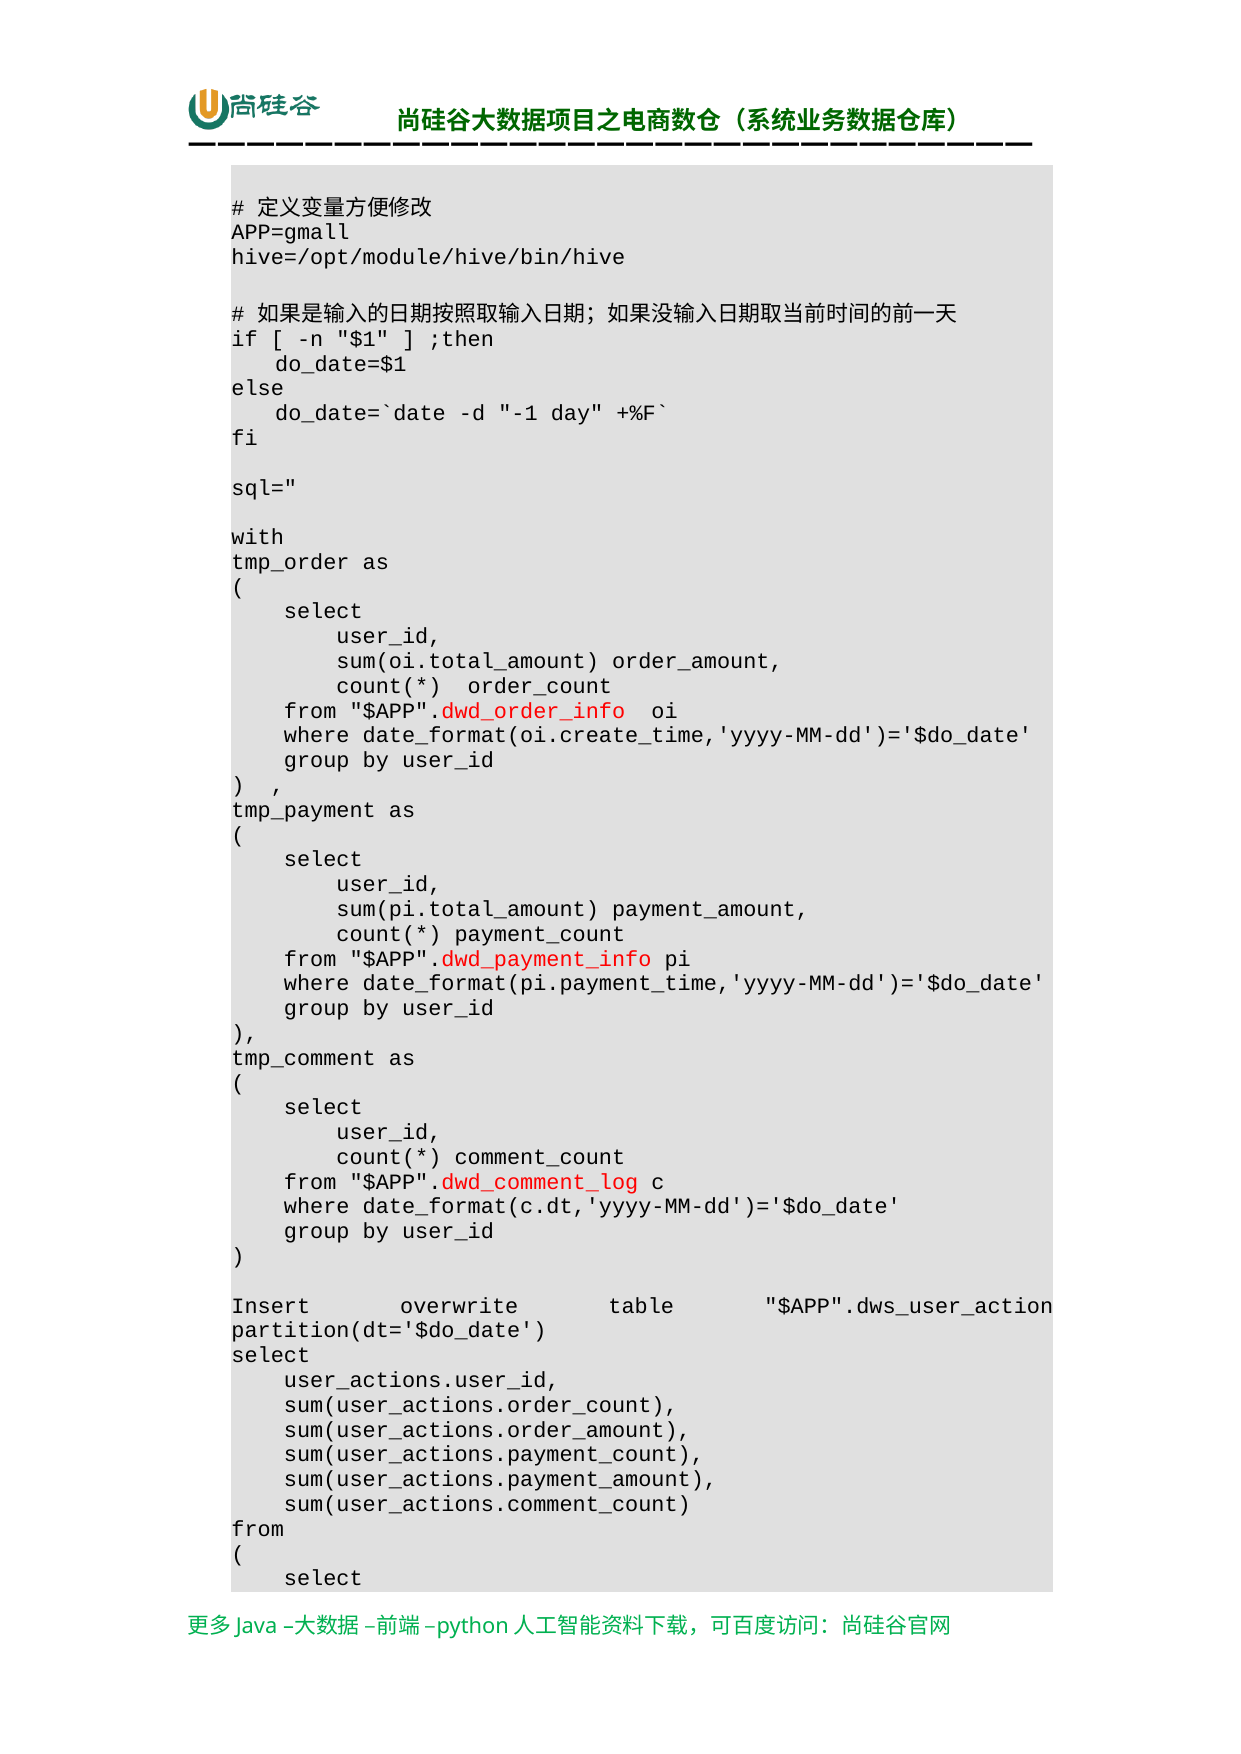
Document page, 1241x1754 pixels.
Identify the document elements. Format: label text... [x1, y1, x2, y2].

text where date_format(c.dt,'yyyy-MM-dd')='$do_date' [231, 1196, 1053, 1220]
text sum(user_actions.payment_amount), [231, 1468, 1053, 1493]
text if [ -n "$1" ] ;then [231, 328, 1053, 353]
text ( [231, 1072, 1053, 1096]
text ) [231, 1245, 1053, 1270]
text count(*) payment_count [231, 923, 1053, 948]
text ( [231, 576, 1053, 601]
text group by user_id [231, 997, 1053, 1022]
text user_id, [231, 1121, 1053, 1146]
text select [231, 848, 1053, 873]
text tmp_payment as [231, 799, 1053, 824]
text tmp_order as [231, 551, 1053, 576]
text ) , [231, 774, 1053, 799]
text user_id, [231, 625, 1053, 650]
text tmp_comment as [231, 1047, 1053, 1072]
text group by user_id [231, 749, 1053, 774]
text from "$APP".dwd_payment_info pi [231, 948, 1053, 972]
text select [231, 601, 1053, 625]
text sum(user_actions.order_count), [231, 1394, 1053, 1419]
text select [231, 1344, 1053, 1369]
text from "$APP".dwd_comment_log c [231, 1171, 1053, 1196]
text hive=/opt/module/hive/bin/hive [231, 246, 1053, 271]
text else [231, 377, 1053, 402]
text # 如果是输入的日期按照取输入日期；如果没输入日期取当前时间的前一天 [231, 296, 1053, 328]
text count(*) comment_count [231, 1146, 1053, 1171]
text sum(user_actions.payment_count), [231, 1443, 1053, 1468]
text from "$APP".dwd_order_info oi [231, 700, 1053, 724]
text user_actions.user_id, [231, 1369, 1053, 1394]
text Insert overwrite table "$APP".dws_user_action partition(dt='$do_date') [231, 1295, 1053, 1344]
text fi [231, 427, 1053, 452]
text ), [231, 1022, 1053, 1047]
text from [231, 1518, 1053, 1543]
text sum(oi.total_amount) order_amount, [231, 650, 1053, 675]
text where date_format(oi.create_time,'yyyy-MM-dd')='$do_date' [231, 724, 1053, 749]
text do_date=`date -d "-1 day" +%F` [231, 402, 1053, 427]
text group by user_id [231, 1220, 1053, 1245]
text with [231, 526, 1053, 551]
picture [187, 88, 320, 130]
text select [231, 1567, 1053, 1592]
text sum(user_actions.comment_count) [231, 1493, 1053, 1518]
text ( [231, 824, 1053, 848]
text sum(pi.total_amount) payment_amount, [231, 898, 1053, 923]
text sum(user_actions.order_amount), [231, 1419, 1053, 1443]
text sql=" [231, 477, 1053, 501]
text ( [231, 1543, 1053, 1567]
text count(*) order_count [231, 675, 1053, 700]
text user_id, [231, 873, 1053, 898]
text do_date=$1 [231, 353, 1053, 377]
text APP=gmall [231, 222, 1053, 246]
text select [231, 1096, 1053, 1121]
text # 定义变量方便修改 [231, 189, 1053, 222]
text where date_format(pi.payment_time,'yyyy-MM-dd')='$do_date' [231, 972, 1053, 997]
